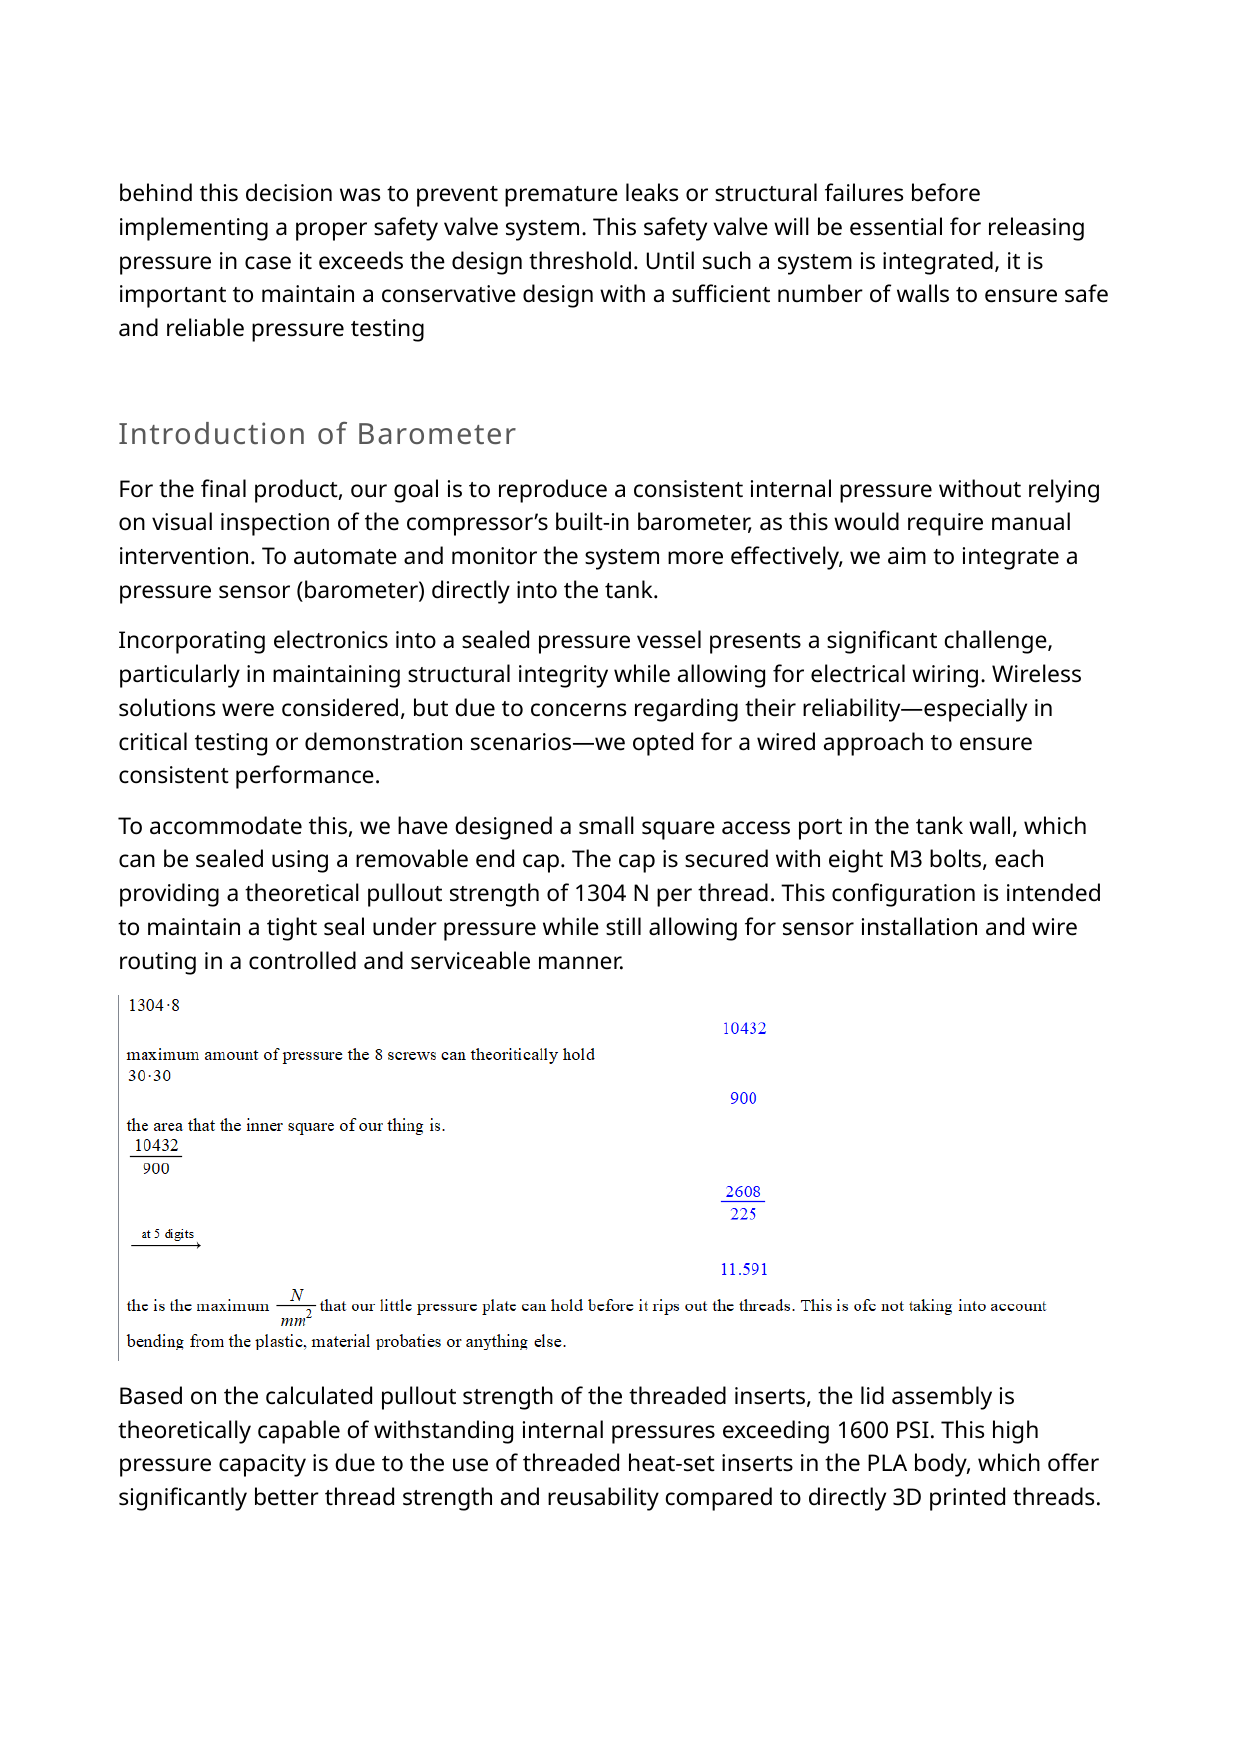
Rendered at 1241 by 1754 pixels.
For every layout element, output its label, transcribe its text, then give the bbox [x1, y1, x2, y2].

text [118, 1380, 1122, 1512]
subtitle Introduction of Barometer [118, 413, 1122, 453]
text For the final product, our goal is to reproduce a consistent internal pressure without relying on visual inspection of the compressor’s built-in barometer, as this would require manual intervention. To automate and monitor the system more effectively, we aim to integrate a pressure sensor (barometer) directly into the tank. [118, 472, 1122, 605]
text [118, 177, 1122, 343]
picture [118, 995, 1123, 1361]
text Incorporating electronics into a sealed pressure vessel presents a significant challenge, particularly in maintaining structural integrity while allowing for electrical wiring. Wireless solutions were considered, but due to concerns regarding their reliability—especially in critical testing or demonstration scenarios—we opted for a wired approach to ensure consistent performance. [118, 624, 1122, 790]
text To accommodate this, we have designed a small square access port in the tank wall, which can be sealed using a removable end cap. The cap is secured with eight M3 bolts, each providing a theoretical pullout strength of 1304 N per thread. This configuration is intended to maintain a tight seal under pressure while still allowing for sensor installation and wire routing in a controlled and serviceable manner. [118, 809, 1122, 976]
